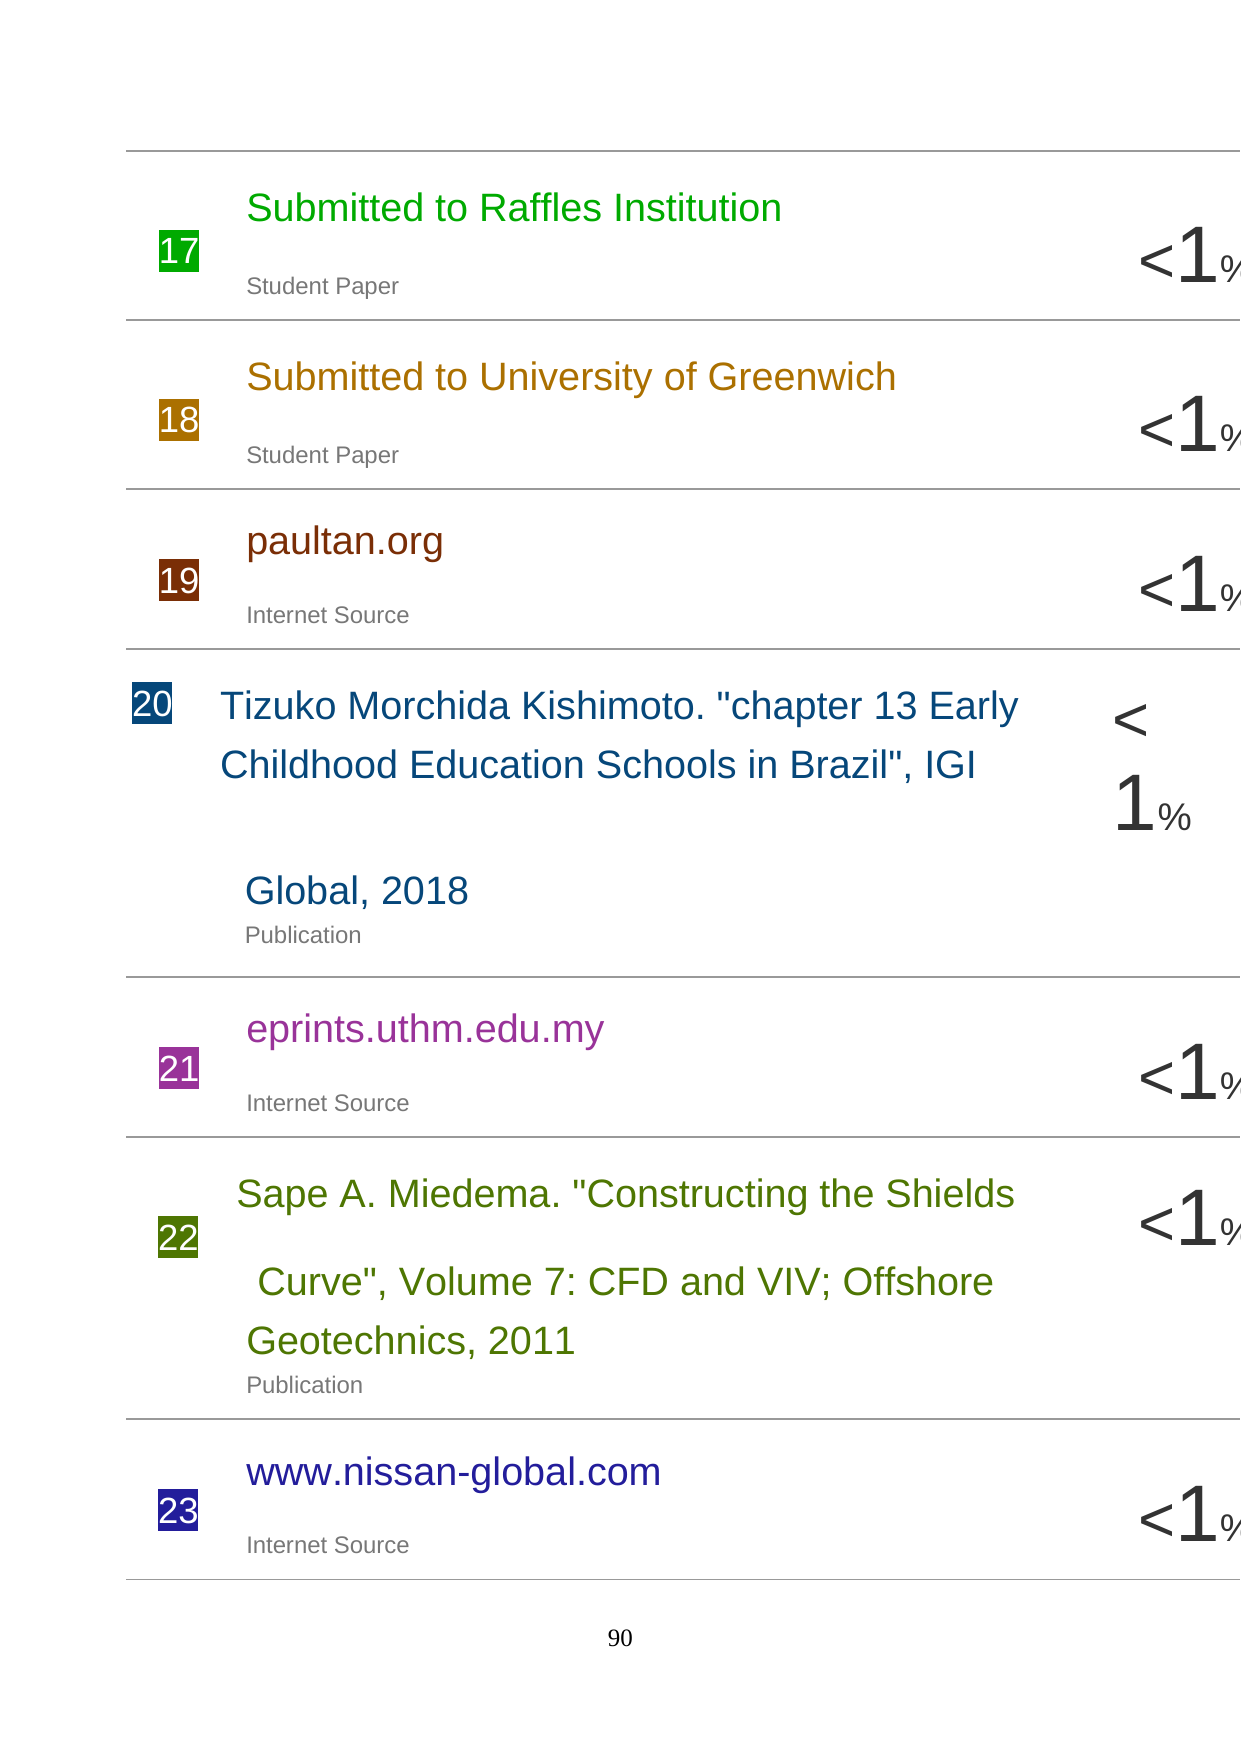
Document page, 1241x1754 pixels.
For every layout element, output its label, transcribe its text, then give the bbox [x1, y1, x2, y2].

table_cell paultan.org 19 Internet Source [126, 490, 1138, 648]
text Publication [244, 921, 1092, 948]
table_cell Submitted to Raffles Institution 17 Student Paper [126, 152, 1138, 319]
table_cell Submitted to University of Greenwich 18 Student Paper [126, 321, 1138, 488]
text Global, 2018 [244, 867, 1092, 913]
table_header eprints.uthm.edu.my 21 Internet Source [126, 978, 1138, 1136]
table_cell <1% [1138, 1138, 1240, 1418]
table_cell 20 [132, 650, 220, 867]
table_cell Sape A. Miedema. "Constructing the Shields 22 Curve", Volume 7: CFD and VIV; Offshore Geotechnics, 2011 Publication [126, 1138, 1138, 1418]
table_cell Tizuko Morchida Kishimoto. "chapter 13 Early Childhood Education Schools in Brazil", IGI [220, 650, 1113, 867]
table_cell www.nissan-global.com 23 Internet Source [126, 1420, 1138, 1578]
table_cell <1% [1138, 1420, 1240, 1578]
table_cell <1% [1138, 490, 1240, 648]
table_header <1% [1138, 978, 1240, 1136]
table_cell <1% [1138, 321, 1240, 488]
table_cell <1% [1113, 650, 1237, 867]
table_cell <1% [1138, 152, 1240, 319]
